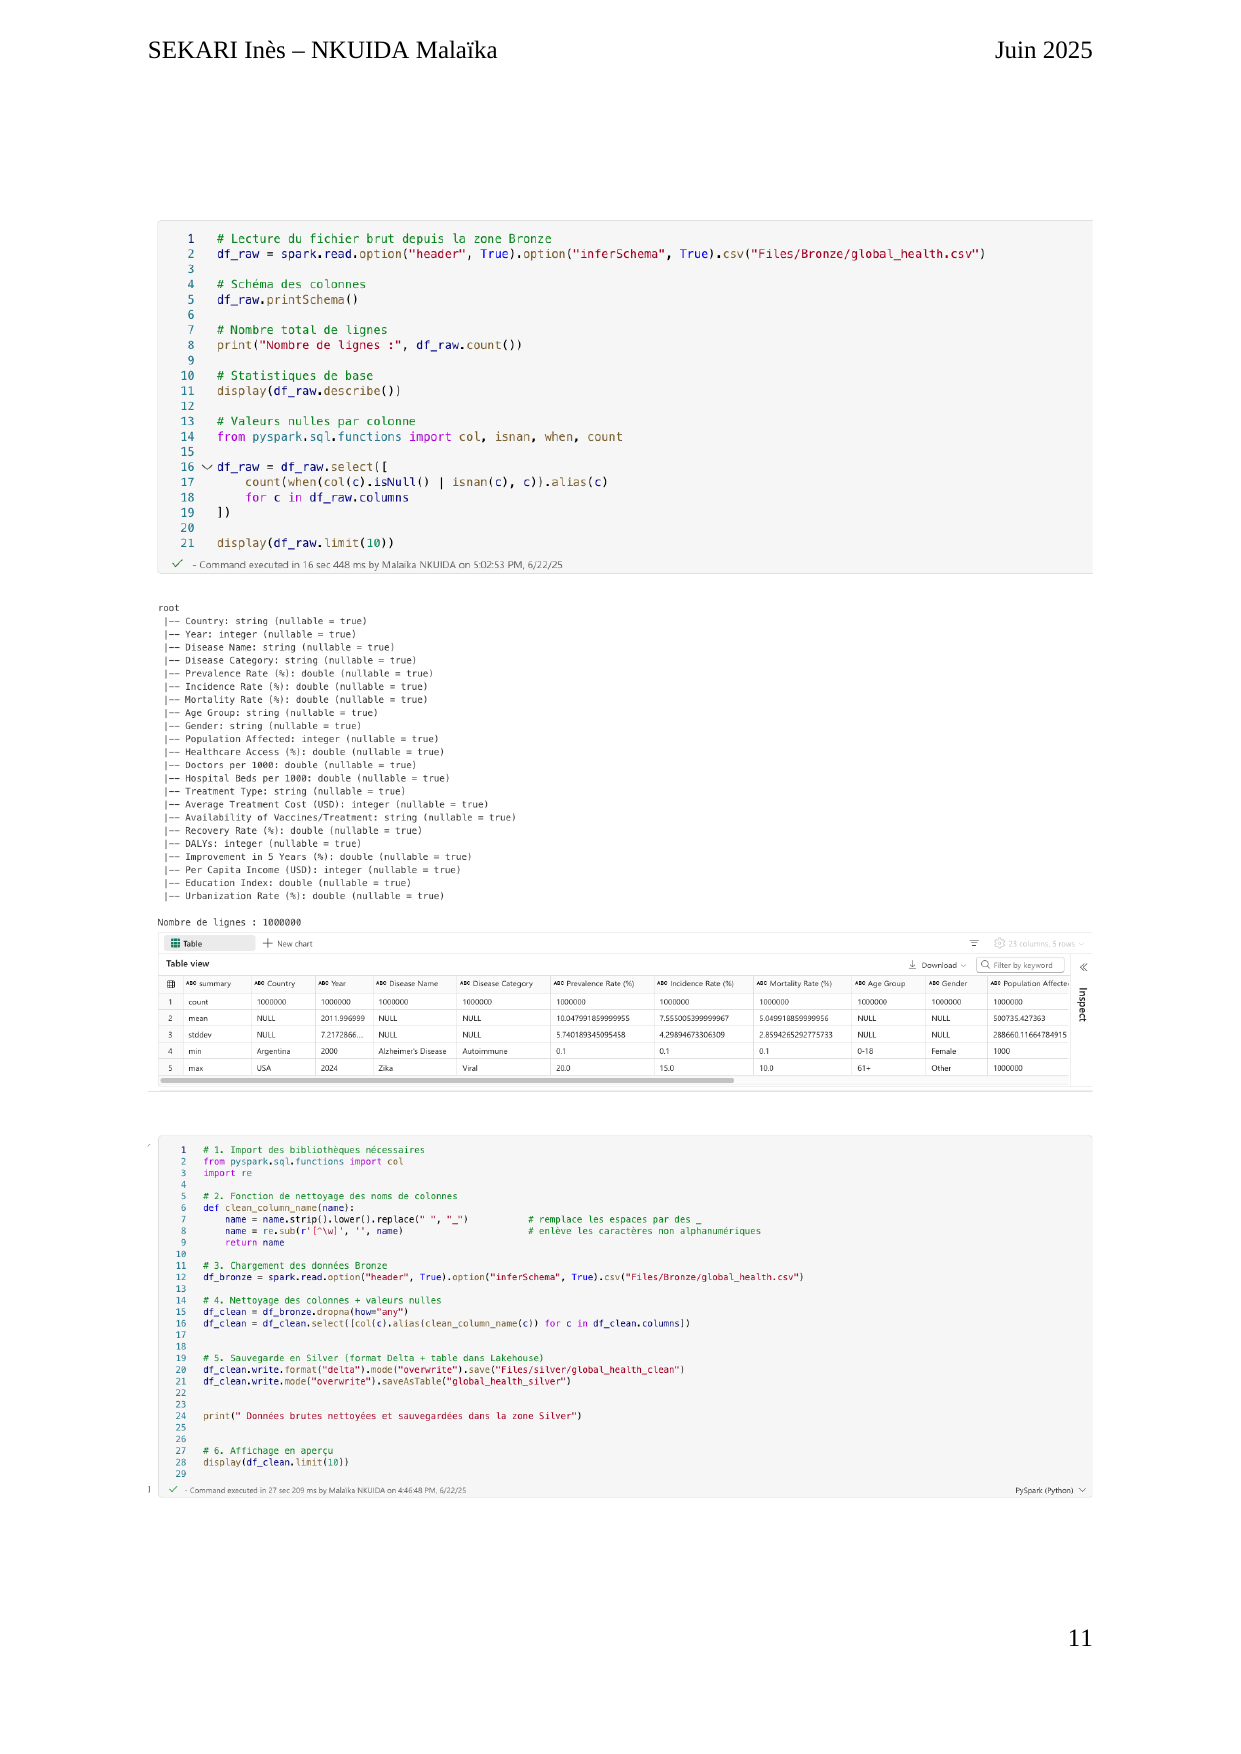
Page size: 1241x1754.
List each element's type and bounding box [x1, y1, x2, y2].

picture [147, 1118, 1093, 1501]
picture [147, 200, 1093, 578]
picture [147, 603, 1093, 1092]
